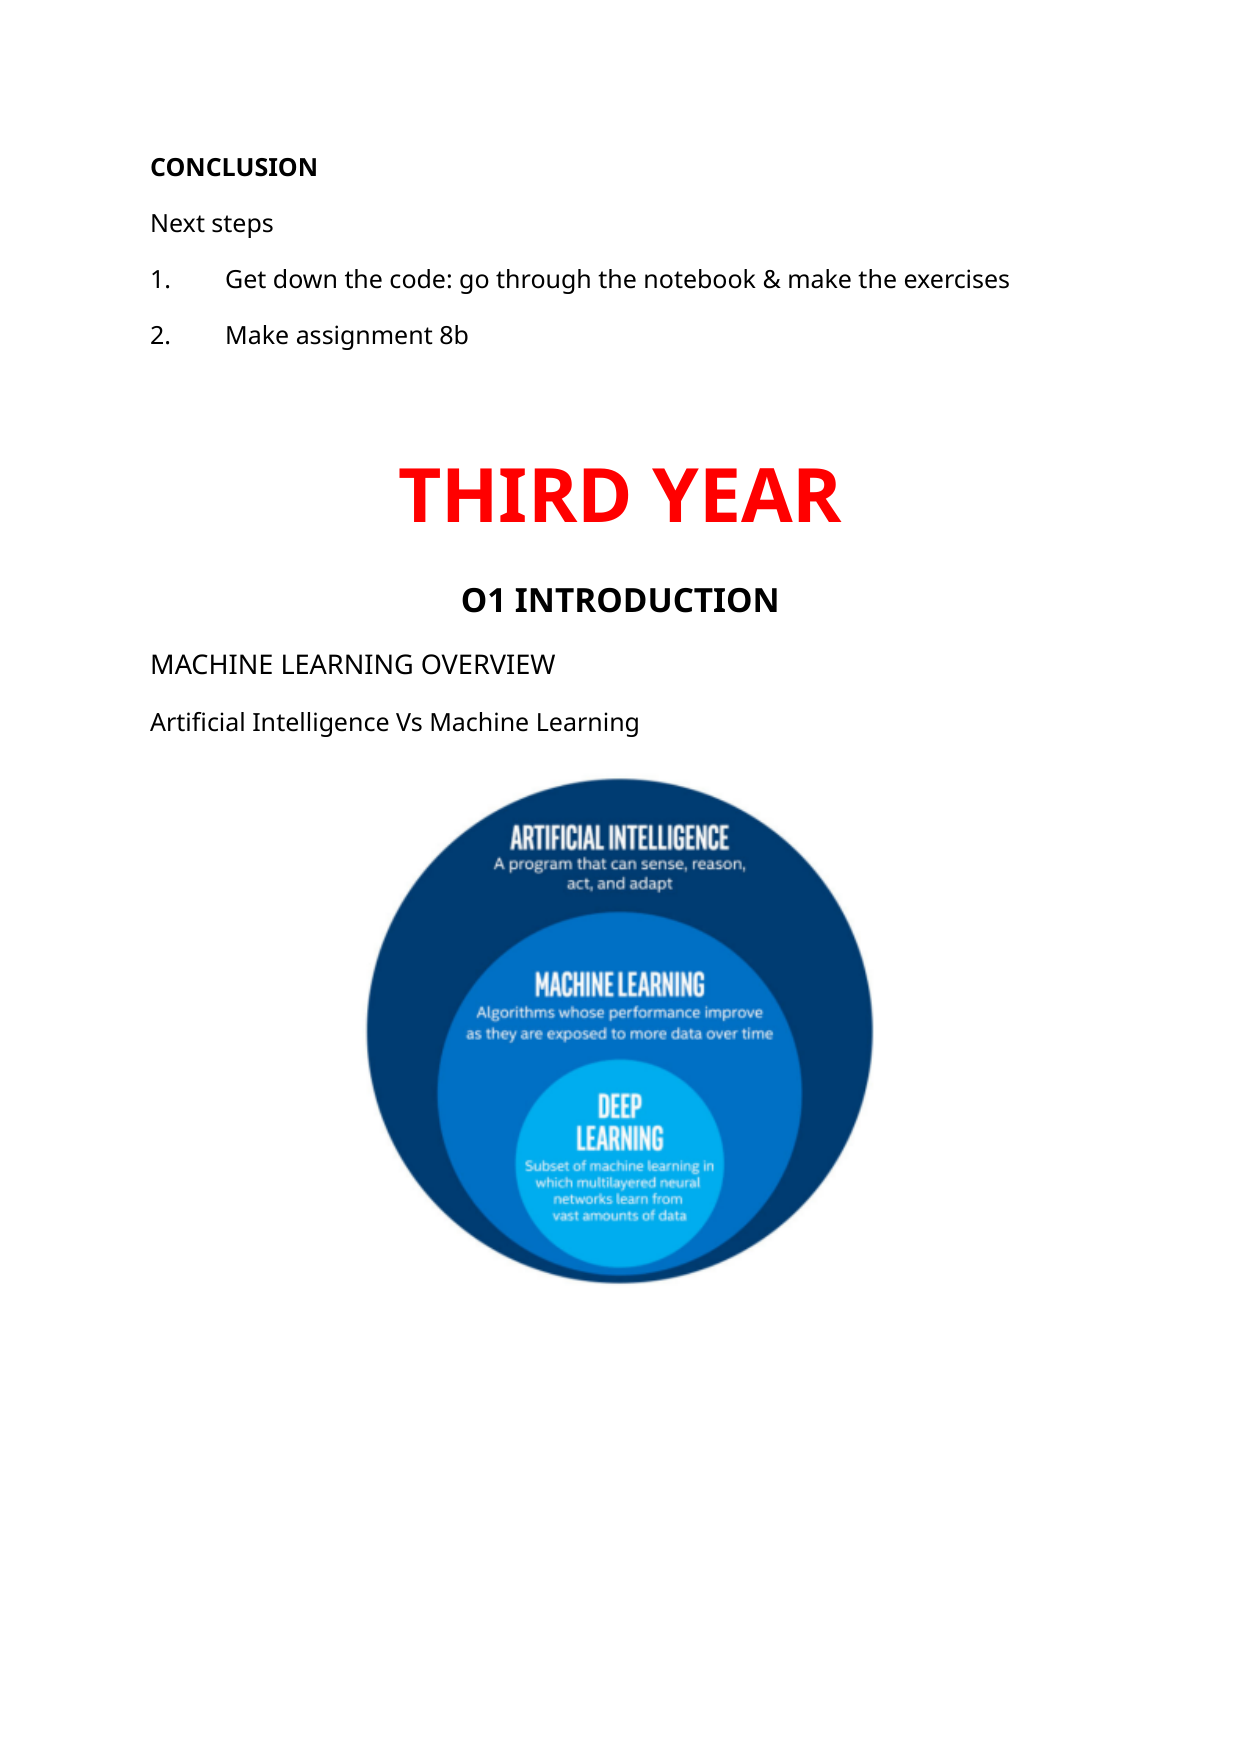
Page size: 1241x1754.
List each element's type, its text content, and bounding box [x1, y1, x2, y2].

text Artificial Intelligence Vs Machine Learning [150, 704, 1090, 738]
list Make assignment 8b [150, 317, 1090, 352]
text Next steps [150, 206, 1090, 240]
picture [355, 760, 885, 1298]
text MACHINE LEARNING OVERVIEW [150, 645, 1090, 682]
text CONCLUSION [150, 150, 1090, 184]
list Get down the code: go through the notebook & make the exercises [150, 262, 1090, 296]
text THIRD YEAR [150, 442, 1090, 544]
text O1 INTRODUCTION [150, 576, 1090, 622]
